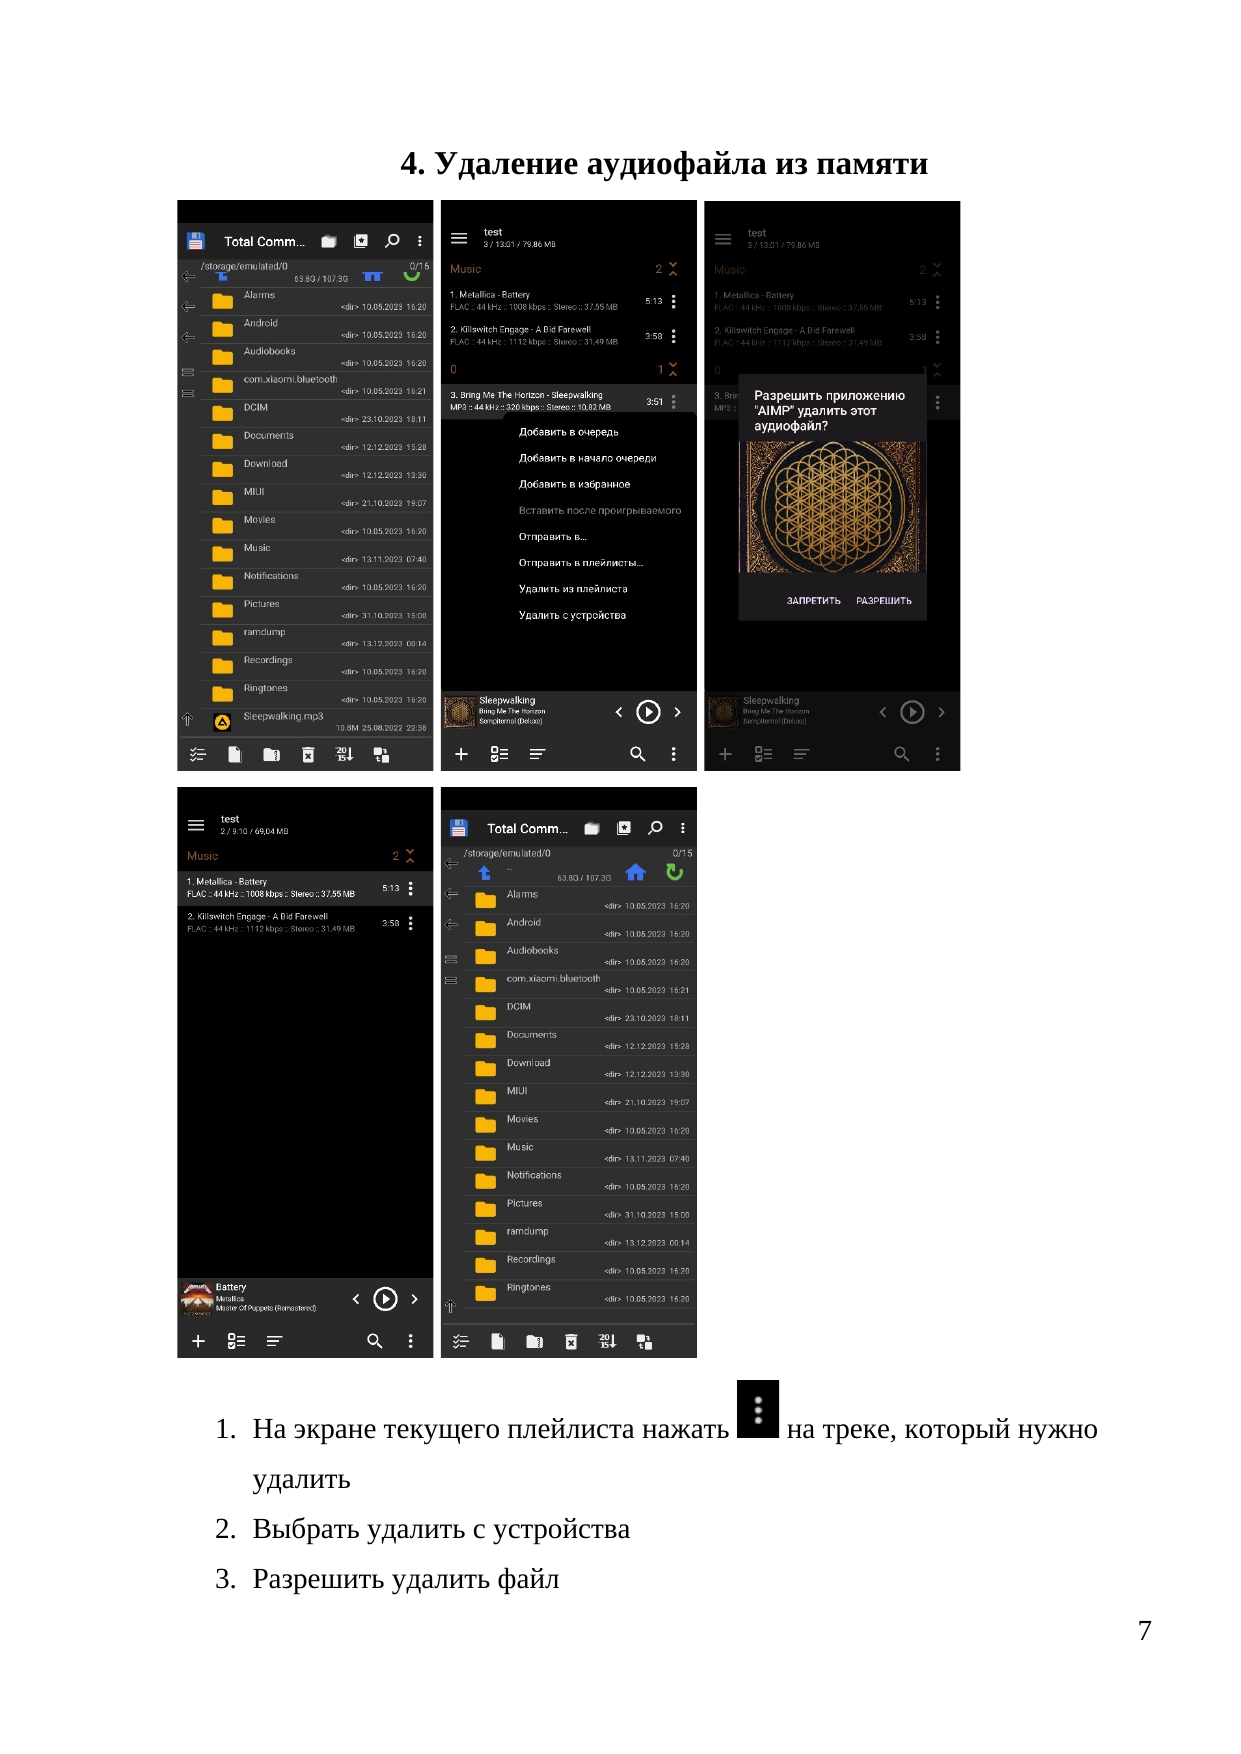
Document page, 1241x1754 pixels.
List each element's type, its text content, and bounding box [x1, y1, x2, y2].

list Выбрать удалить с устройства [215, 1511, 1152, 1545]
picture [440, 787, 697, 1358]
picture [177, 787, 434, 1358]
picture [440, 200, 697, 771]
text 4. Удаление аудиофайла из памяти [177, 143, 1152, 181]
picture [737, 1380, 780, 1438]
picture [704, 201, 961, 771]
list Разрешить удалить файл [215, 1562, 1152, 1595]
picture [177, 200, 434, 771]
list На экране текущего плейлиста нажать на треке, который нужно удалить [215, 1380, 1152, 1494]
